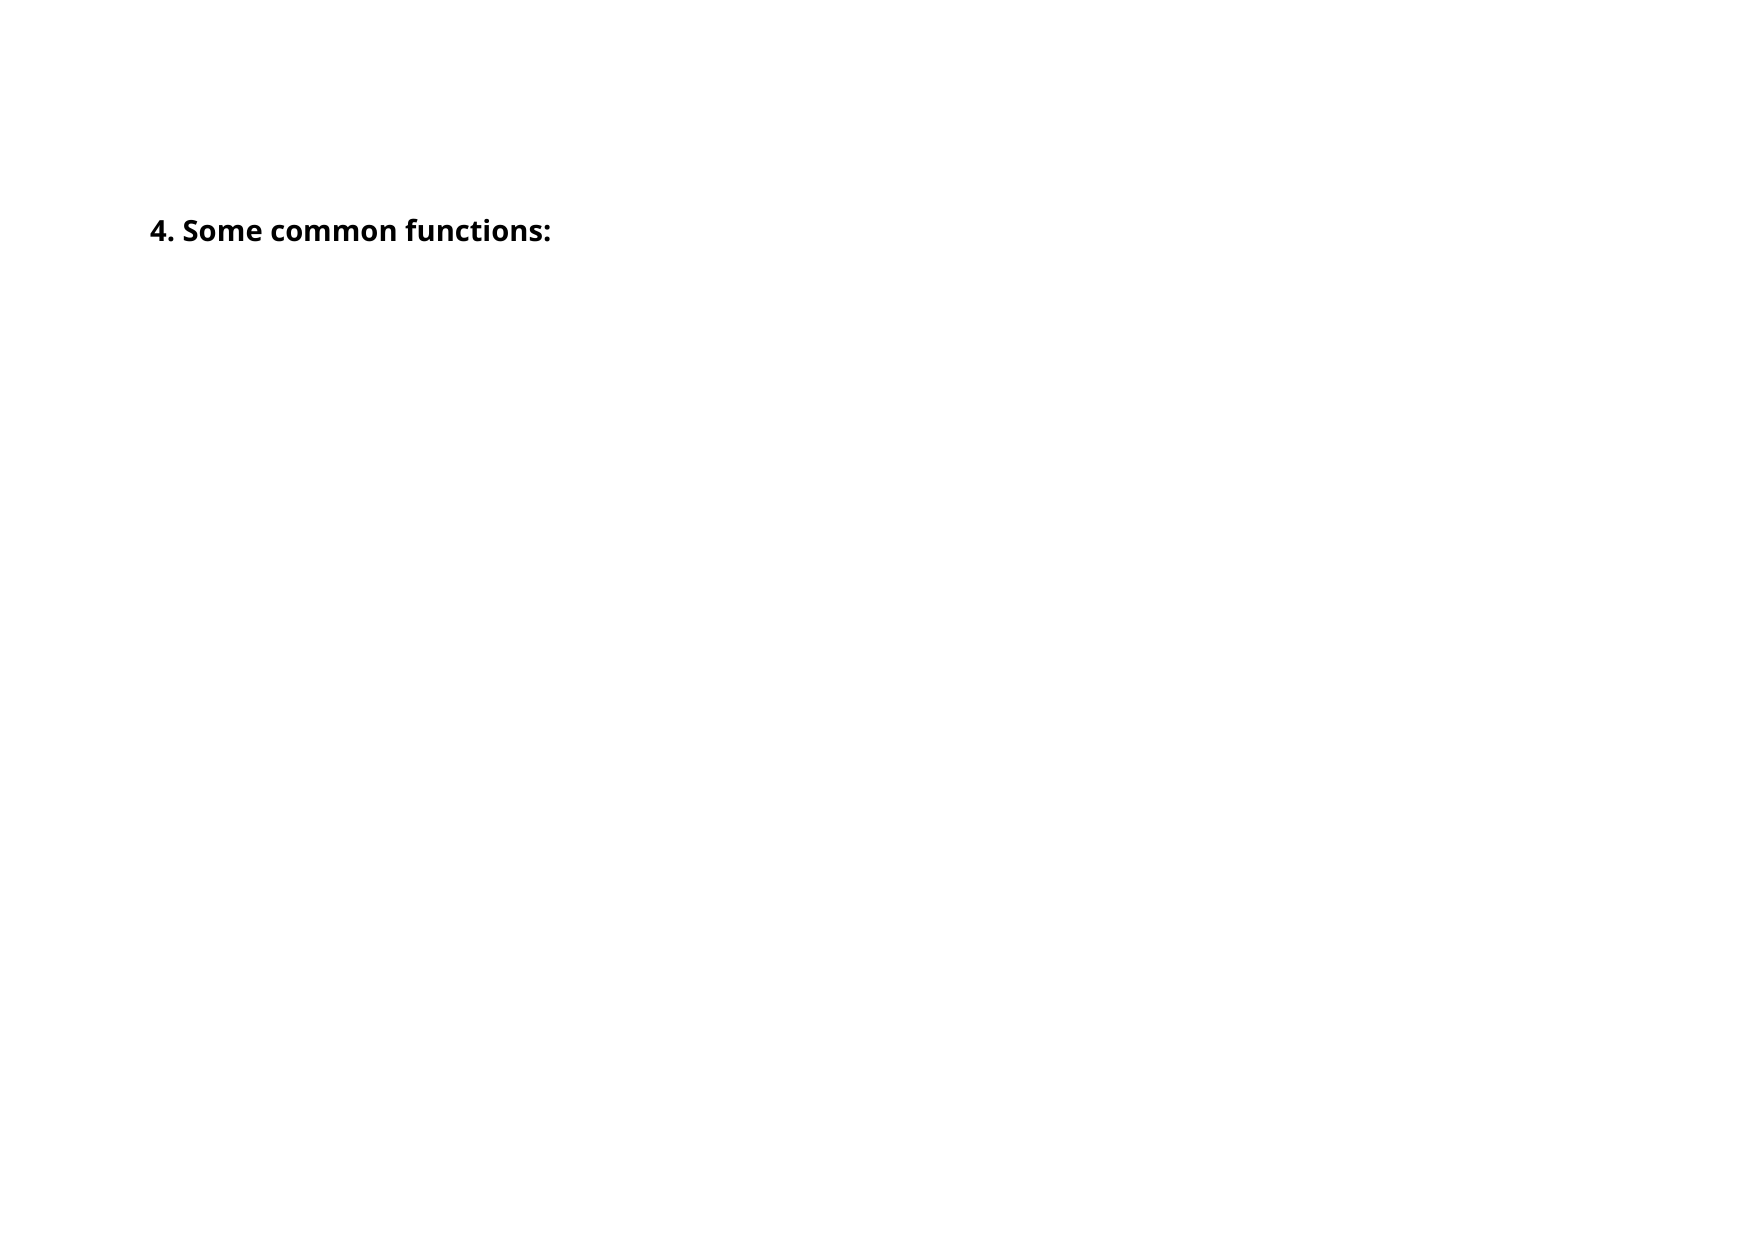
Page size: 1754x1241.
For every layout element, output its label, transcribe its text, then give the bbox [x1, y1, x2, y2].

list 4. Some common functions: [150, 198, 1604, 263]
